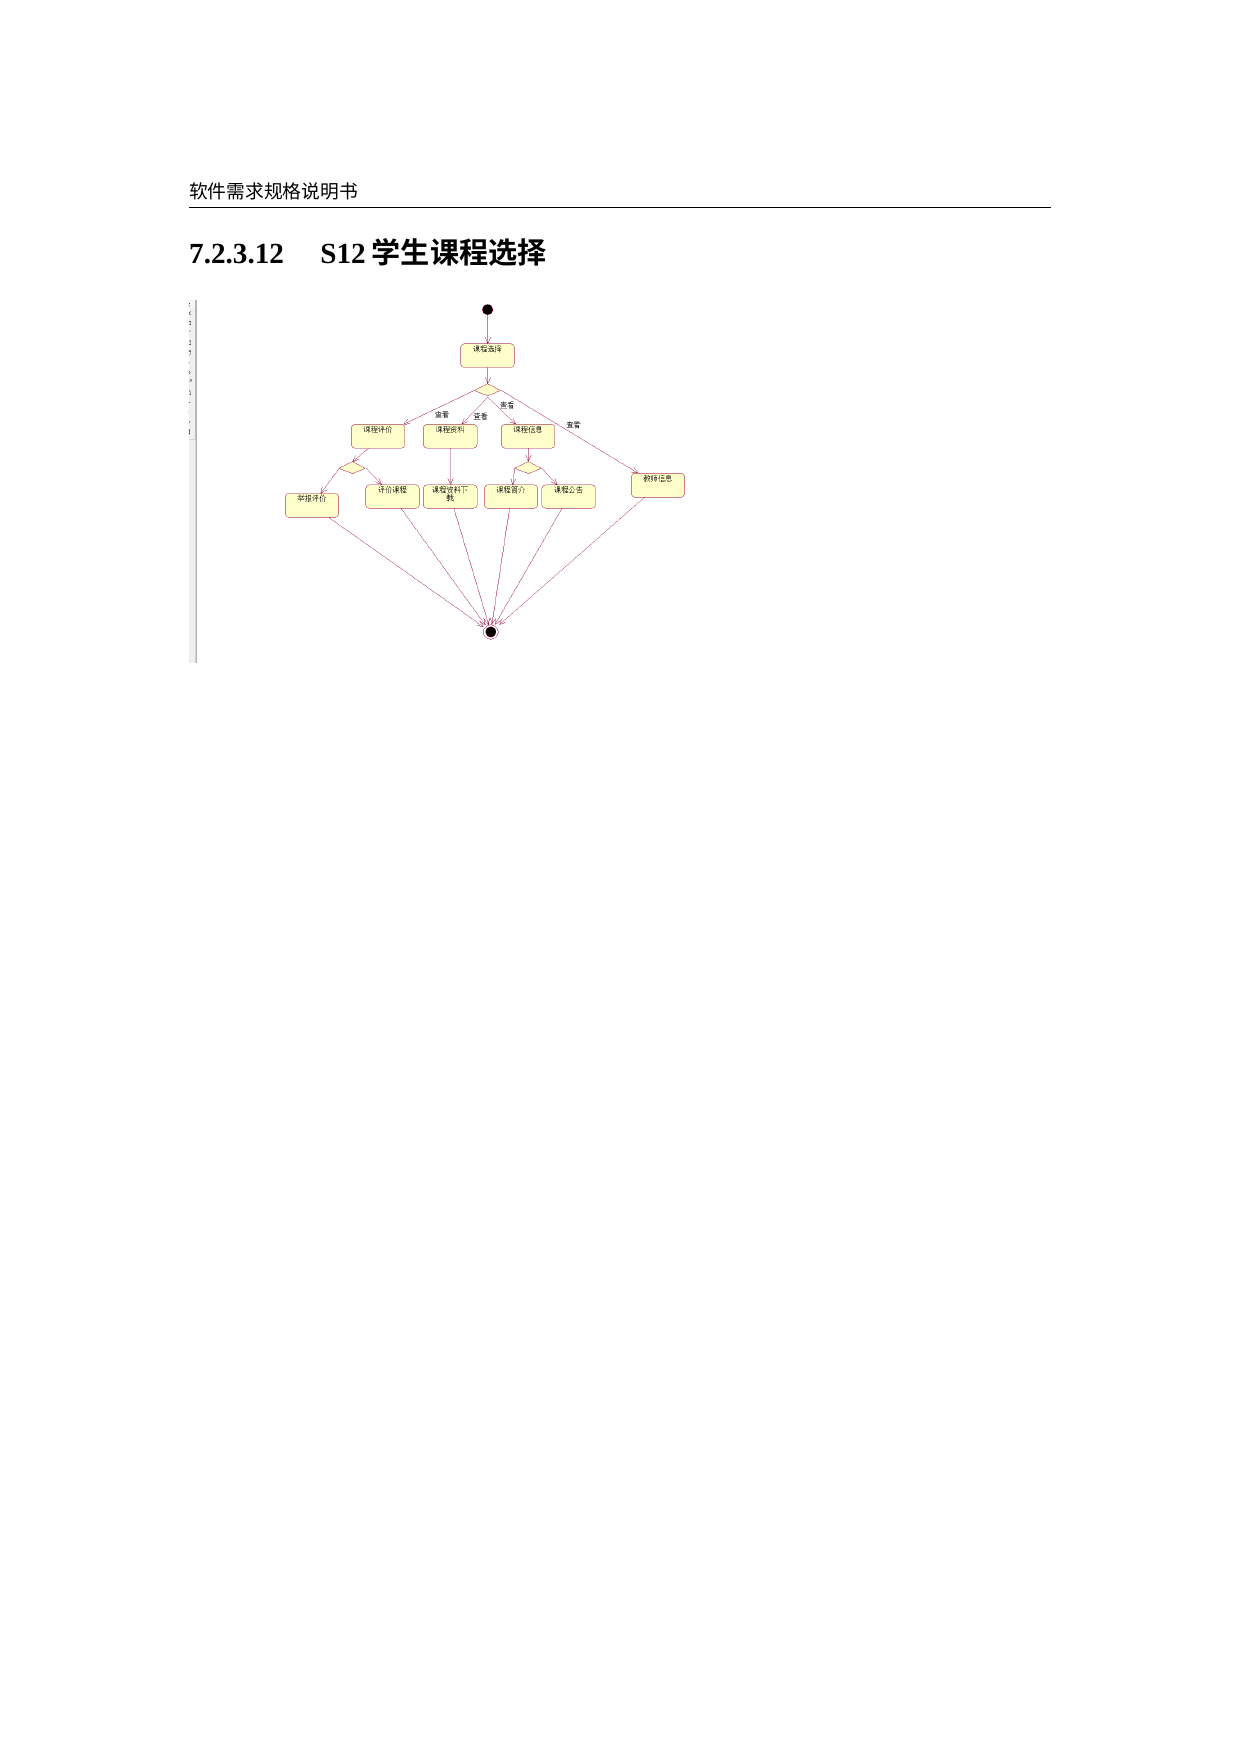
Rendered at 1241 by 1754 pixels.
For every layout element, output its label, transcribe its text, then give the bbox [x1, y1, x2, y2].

subtitle S12学生课程选择 [189, 229, 1051, 272]
picture [188, 300, 847, 663]
